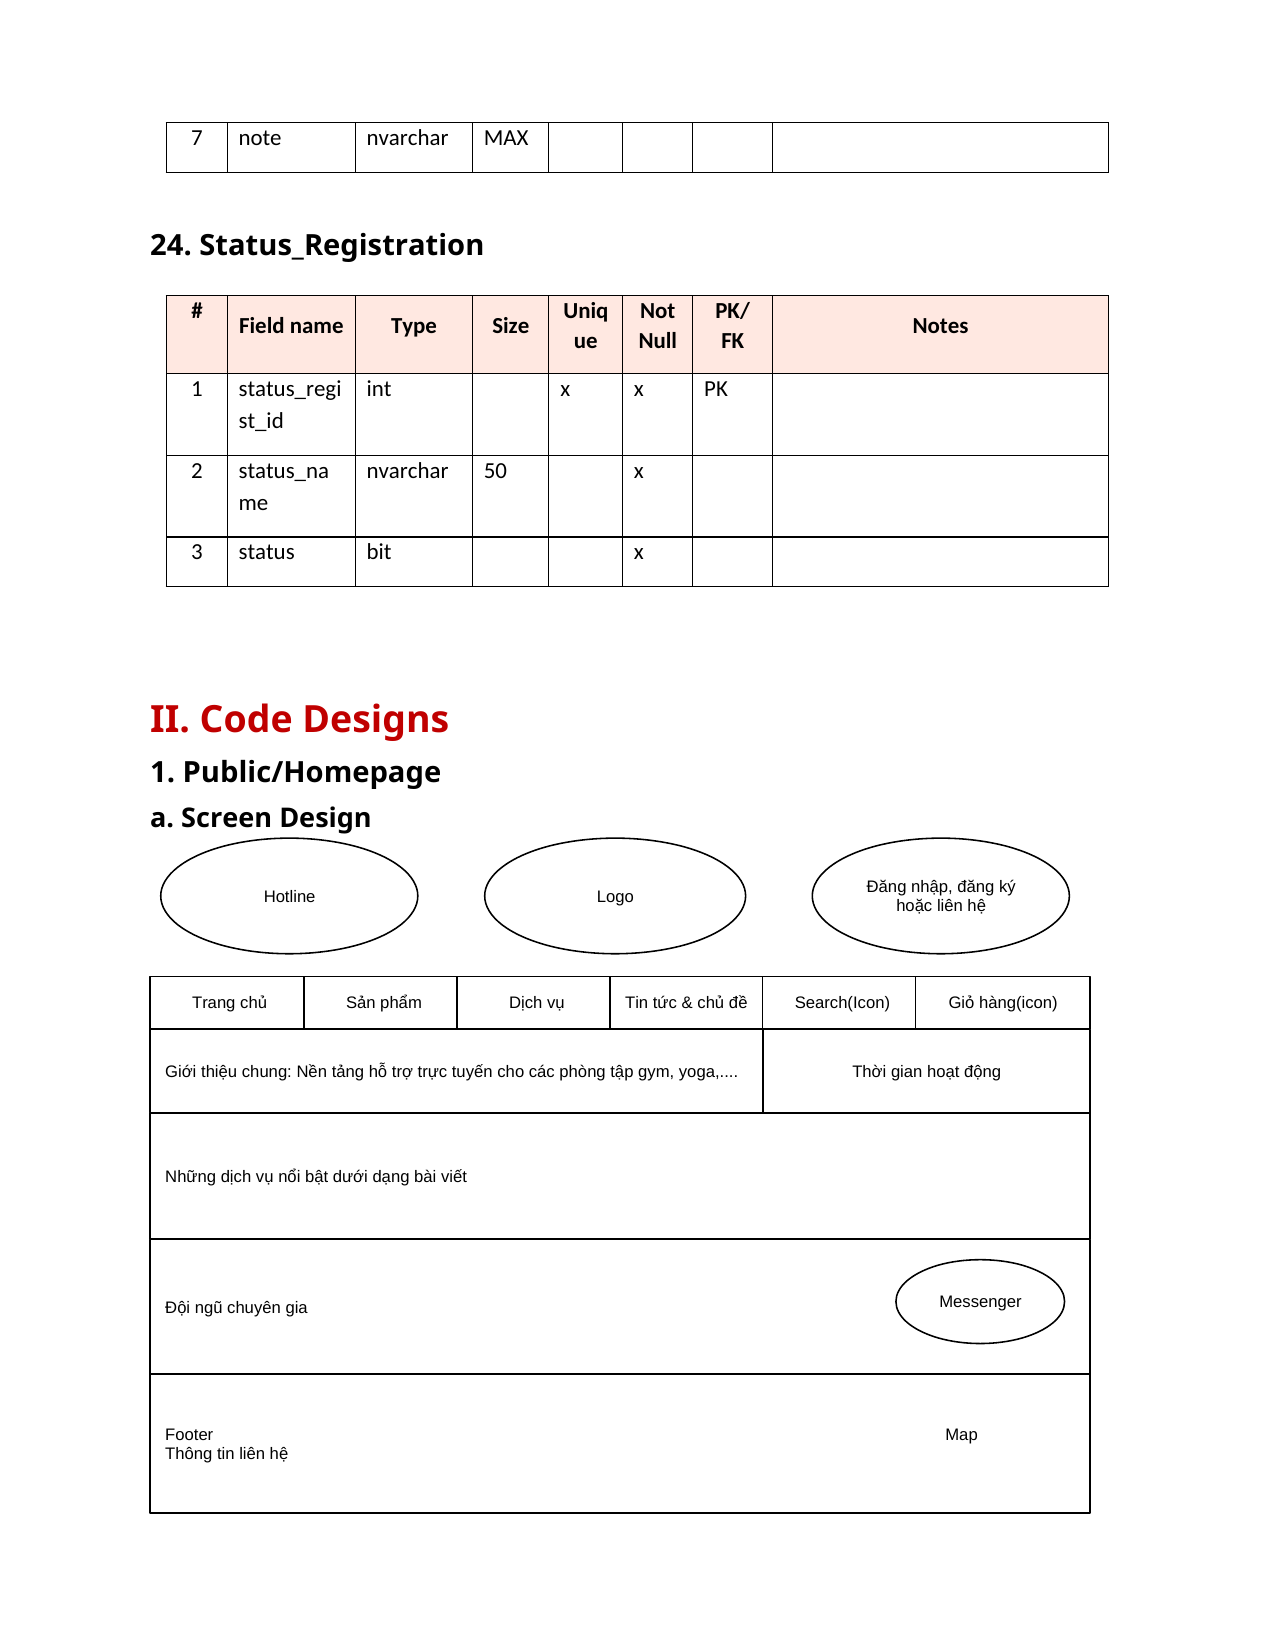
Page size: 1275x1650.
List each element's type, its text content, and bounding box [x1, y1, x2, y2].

table_cell [693, 538, 772, 586]
table_cell 3 [167, 538, 227, 586]
table_header Unique [549, 296, 622, 373]
table_cell 1 [167, 374, 227, 455]
table_cell [773, 374, 1108, 455]
subtitle 24. Status_Registration [150, 224, 1125, 264]
table_cell [549, 538, 622, 586]
table_cell int [356, 374, 472, 455]
table_cell nvarchar [356, 123, 472, 172]
table_cell [773, 123, 1108, 172]
table_cell [623, 123, 692, 172]
table_cell status [228, 538, 355, 586]
table_cell x [549, 374, 622, 455]
table_cell 2 [167, 456, 227, 536]
table_cell x [623, 538, 692, 586]
table_cell x [623, 456, 692, 536]
table_cell nvarchar [356, 456, 472, 536]
table_header Not Null [623, 296, 692, 373]
table_cell [693, 123, 772, 172]
table_cell [473, 374, 548, 455]
table_cell [693, 456, 772, 536]
table_cell x [623, 374, 692, 455]
table_header # [167, 296, 227, 373]
table_cell [549, 456, 622, 536]
table_cell note [228, 123, 355, 172]
table_cell PK [693, 374, 772, 455]
table_header PK/FK [693, 296, 772, 373]
table_cell 50 [473, 456, 548, 536]
table_header Size [473, 296, 548, 373]
table_cell status_name [228, 456, 355, 536]
table_cell status_regist_id [228, 374, 355, 455]
table_cell [549, 123, 622, 172]
table_cell 7 [167, 123, 227, 172]
table_cell [473, 538, 548, 586]
table_cell [773, 538, 1108, 586]
table_cell [773, 456, 1108, 536]
subtitle 1. Public/Homepage [150, 751, 1125, 791]
subtitle a. Screen Design [150, 798, 1125, 835]
table_header Field name [228, 296, 355, 373]
subtitle II. Code Designs [150, 692, 1125, 743]
table_header Notes [773, 296, 1108, 373]
table_header Type [356, 296, 472, 373]
table_cell MAX [473, 123, 548, 172]
table_cell bit [356, 538, 472, 586]
